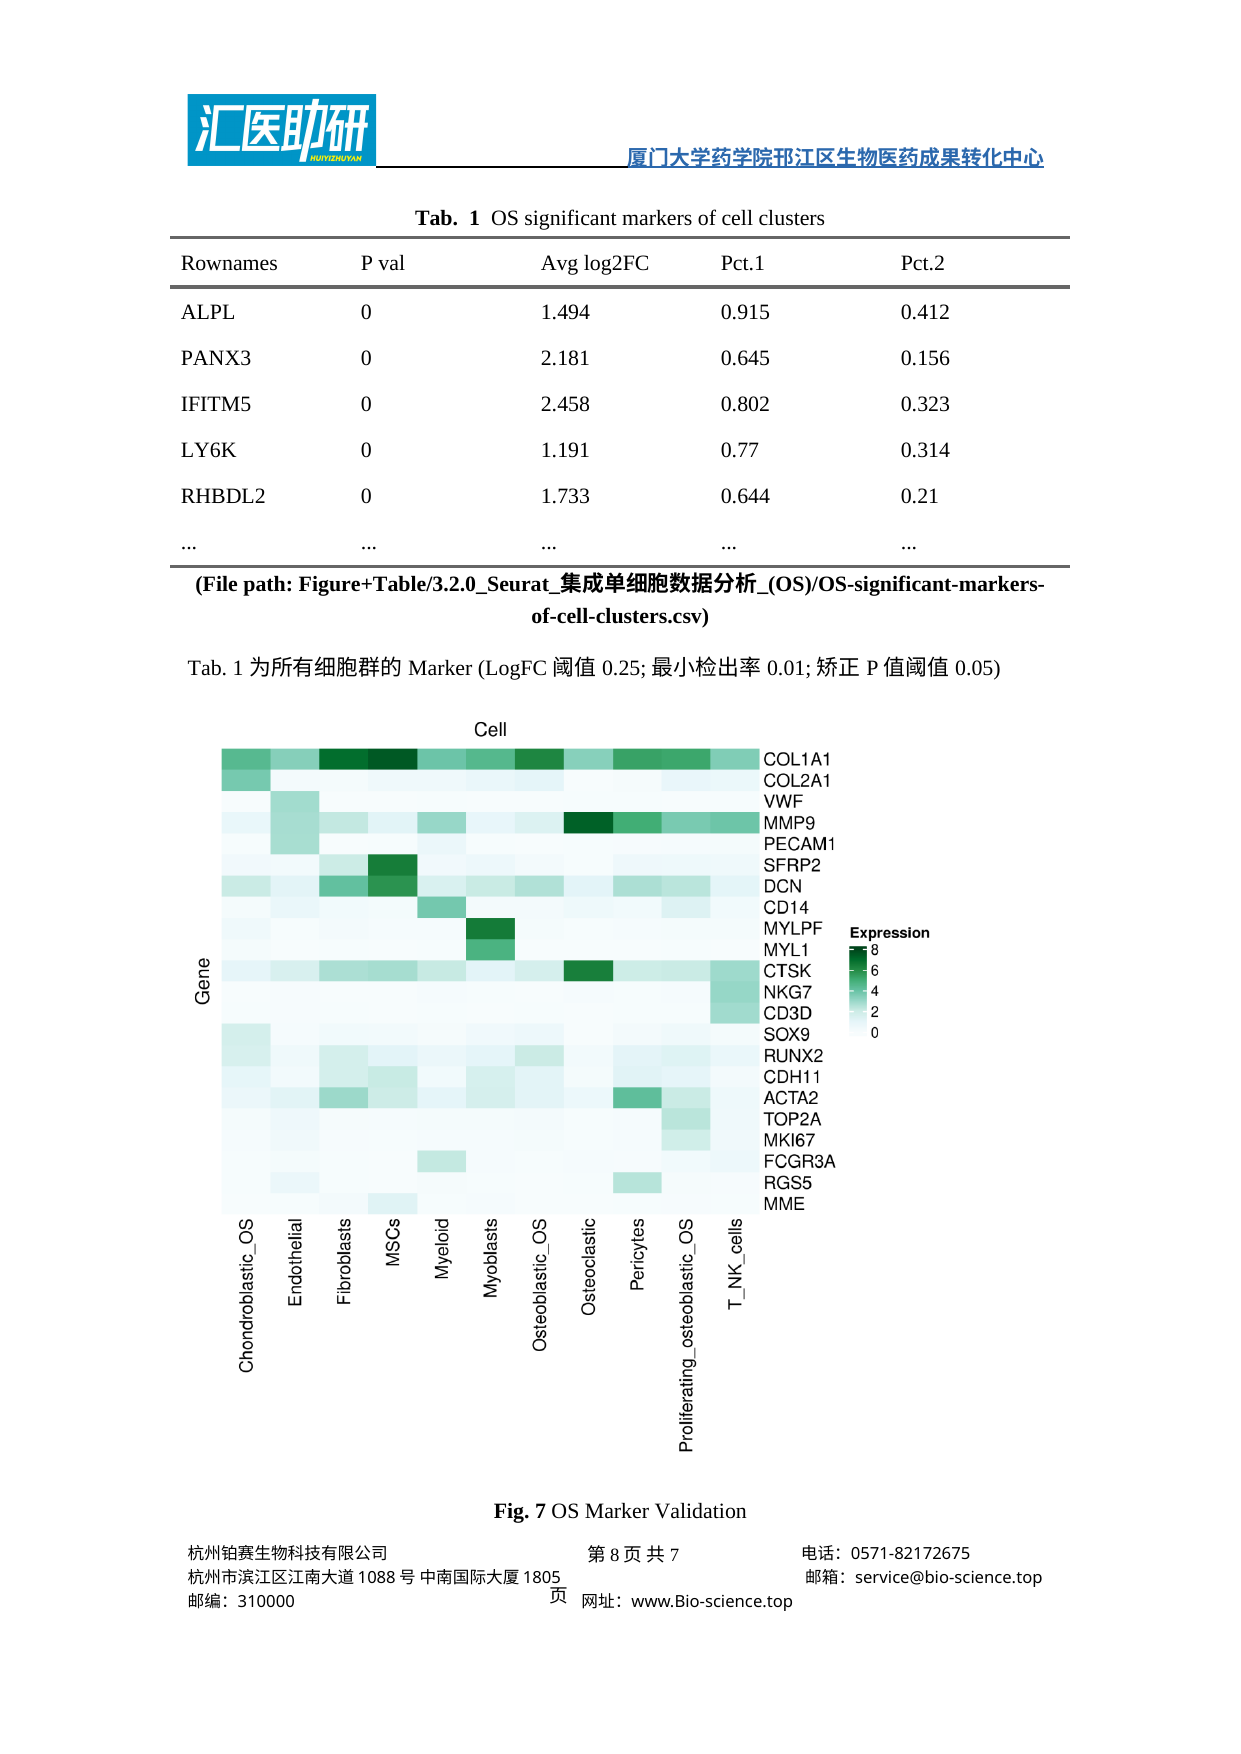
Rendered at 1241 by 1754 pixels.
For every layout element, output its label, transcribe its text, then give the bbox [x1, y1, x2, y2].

picture [243, 106, 284, 150]
table_cell 0.412 [890, 289, 1070, 334]
picture [210, 106, 243, 150]
table_cell 0.915 [710, 289, 890, 334]
text Tab. 1 为所有细胞群的 Marker (LogFC 阈值 0.25; 最小检出率 0.01; 矫正 P 值阈值 0.05) [187, 652, 1053, 681]
table_cell ... [890, 519, 1070, 565]
table_cell 0.314 [890, 427, 1070, 473]
table_cell 0 [350, 335, 530, 381]
picture [282, 99, 327, 161]
table_cell 0.645 [710, 335, 890, 381]
table_cell 2.458 [530, 381, 710, 427]
picture [327, 106, 368, 150]
table_cell ... [530, 519, 710, 565]
picture [204, 106, 210, 114]
picture [196, 131, 208, 150]
table_cell 0.644 [710, 473, 890, 519]
table_cell 0.323 [890, 381, 1070, 427]
table_cell 0.156 [890, 335, 1070, 381]
table_cell 1.191 [530, 427, 710, 473]
picture [187, 715, 938, 1465]
table_cell RHBDL2 [170, 473, 350, 519]
table_cell 0 [350, 473, 530, 519]
table_cell 0 [350, 381, 530, 427]
table_cell 1.733 [530, 473, 710, 519]
table_cell PANX3 [170, 335, 350, 381]
table_cell 0.77 [710, 427, 890, 473]
table_header Pct.1 [710, 239, 890, 285]
table_header Avg log2FC [530, 239, 710, 285]
table_header Pct.2 [890, 239, 1070, 285]
table_cell ALPL [170, 289, 350, 334]
picture [201, 118, 208, 127]
table_cell ... [710, 519, 890, 565]
table_cell 0.802 [710, 381, 890, 427]
table_header P val [350, 239, 530, 285]
text Tab. 1 OS significant markers of cell clusters [194, 205, 1046, 230]
table_cell 2.181 [530, 335, 710, 381]
table_cell IFITM5 [170, 381, 350, 427]
table_cell 1.494 [530, 289, 710, 334]
table_cell LY6K [170, 427, 350, 473]
text (File path: Figure+Table/3.2.0_Seurat_集成单细胞数据分析_(OS)/OS-significant-markers-of-cell-clusters.csv) [187, 568, 1053, 628]
text Fig. 7 OS Marker Validation [187, 1498, 1053, 1524]
table_header Rownames [170, 239, 350, 285]
table_cell 0.21 [890, 473, 1070, 519]
table_cell 0 [350, 427, 530, 473]
table_cell ... [350, 519, 530, 565]
table_cell ... [170, 519, 350, 565]
table_cell 0 [350, 289, 530, 334]
